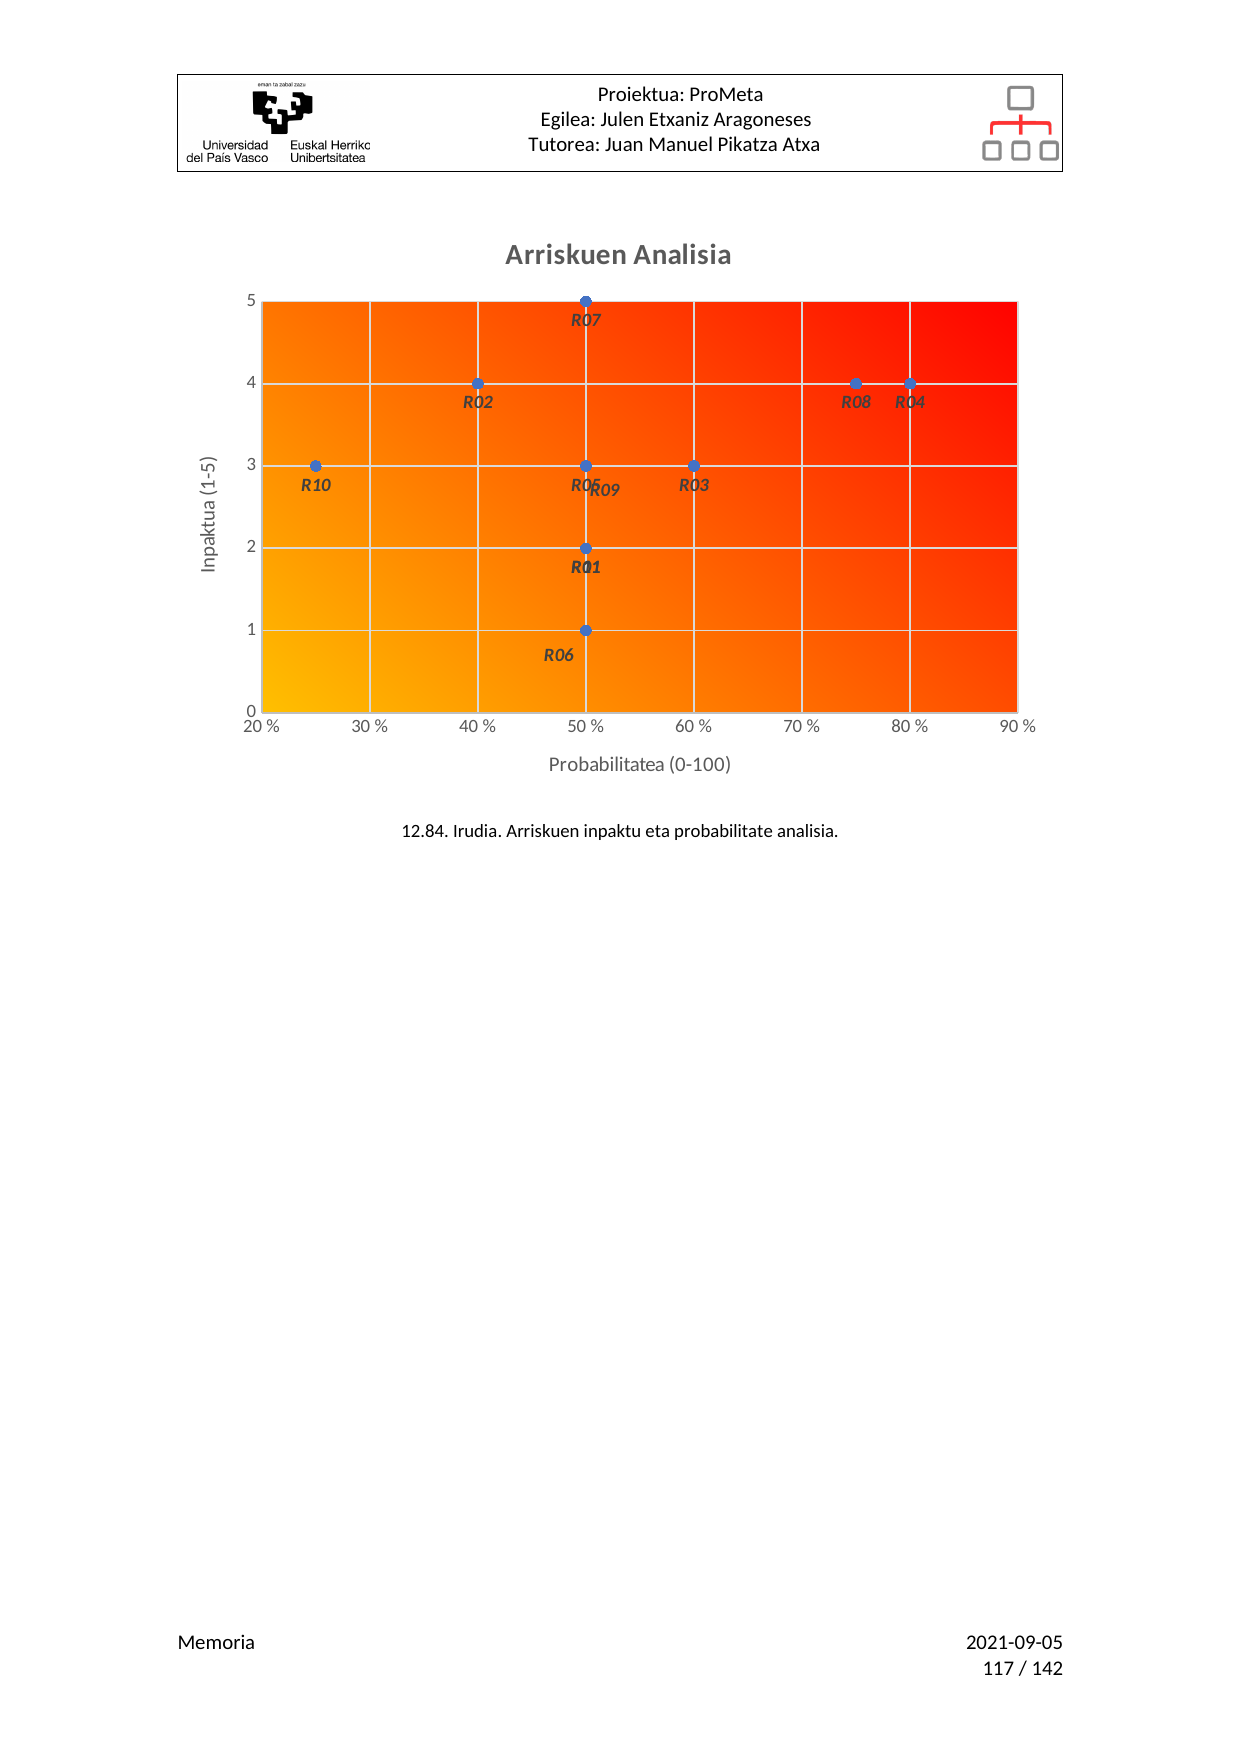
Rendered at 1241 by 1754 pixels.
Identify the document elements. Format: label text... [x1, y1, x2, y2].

picture [978, 80, 1060, 162]
picture [182, 81, 370, 162]
